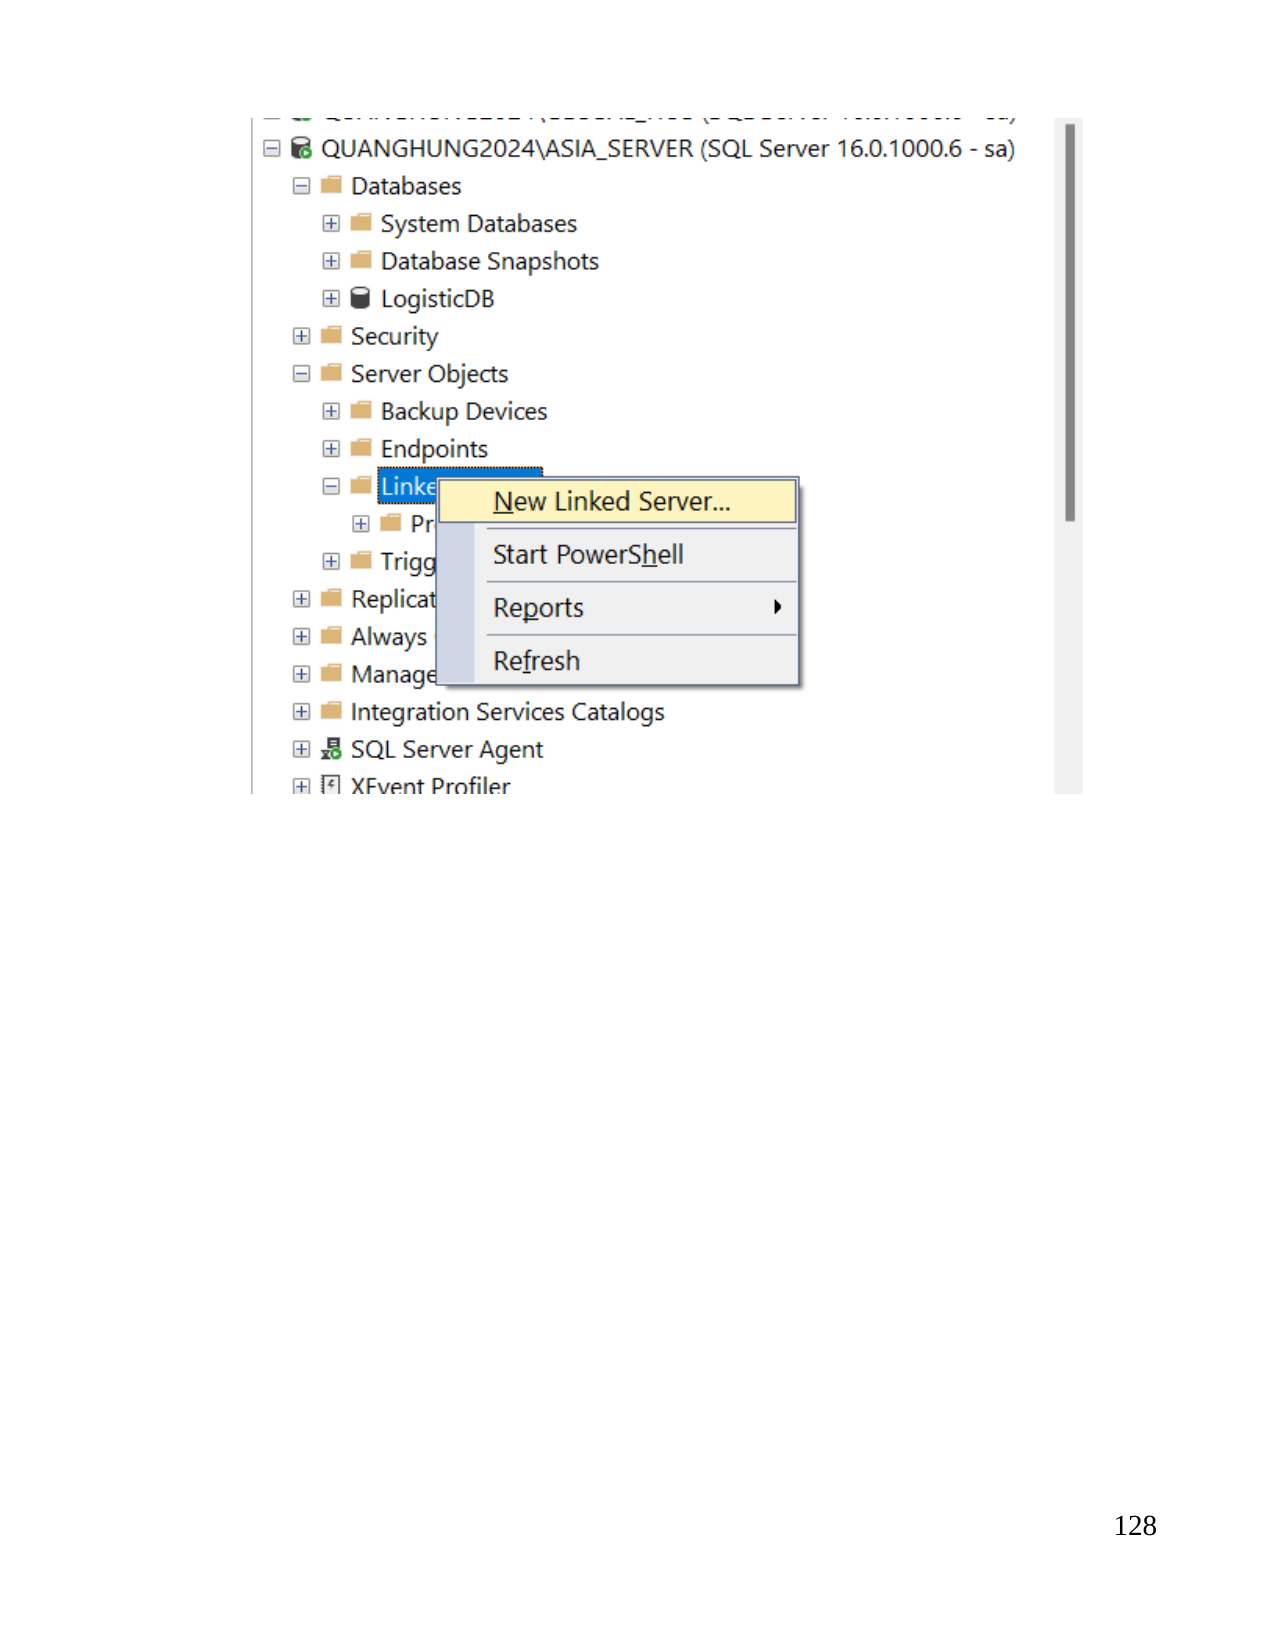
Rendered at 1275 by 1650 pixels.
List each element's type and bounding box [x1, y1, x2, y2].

picture [251, 118, 1083, 794]
